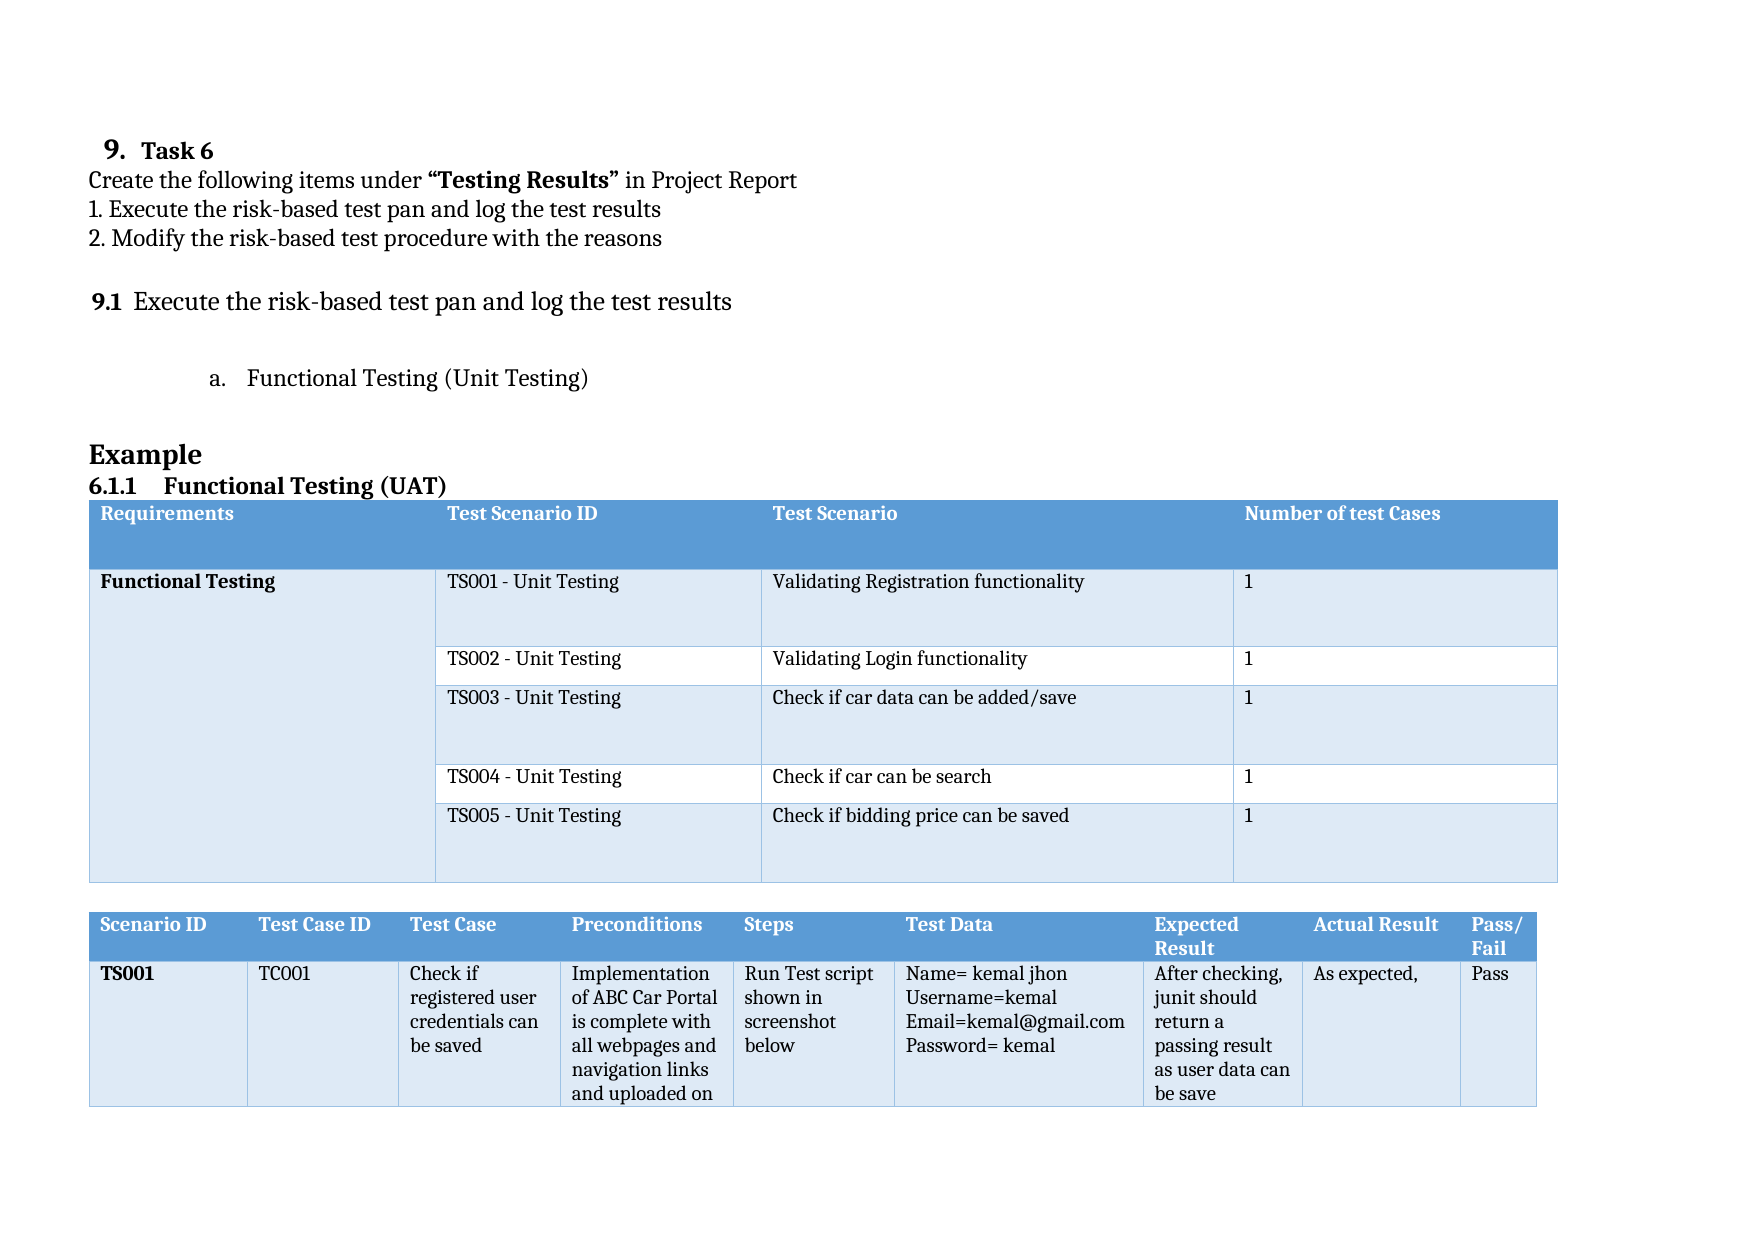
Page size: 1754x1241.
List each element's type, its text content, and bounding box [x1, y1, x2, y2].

table_header Test Scenario ID [436, 501, 761, 569]
table_cell 1 [1234, 647, 1557, 685]
list Task 6 [103, 133, 1593, 166]
table_header Expected Result [1144, 913, 1302, 961]
table_header Number of test Cases [1234, 501, 1557, 569]
table_cell TS002 - Unit Testing [436, 647, 761, 685]
table_header Test Data [895, 913, 1143, 961]
table_header Test Case ID [248, 913, 398, 961]
table_cell TS005 - Unit Testing [436, 804, 761, 882]
table_header Test Case [399, 913, 560, 961]
table_cell Check if car can be search [762, 765, 1233, 803]
table_cell Validating Registration functionality [762, 570, 1233, 646]
list Functional Testing (Unit Testing) [209, 364, 1593, 393]
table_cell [734, 962, 894, 1106]
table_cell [561, 962, 733, 1106]
table_cell As expected, [1303, 962, 1460, 1106]
table_header Actual Result [1303, 913, 1460, 961]
table_cell 1 [1234, 804, 1557, 882]
table_header Steps [734, 913, 894, 961]
table_cell Check if car data can be added/save [762, 686, 1233, 764]
table_cell 1 [1234, 765, 1557, 803]
table_header Pass/ Fail [1461, 913, 1536, 961]
table_cell TS003 - Unit Testing [436, 686, 761, 764]
table_cell Check if bidding price can be saved [762, 804, 1233, 882]
table_cell TC001 [248, 962, 398, 1106]
table_cell 1 [1234, 570, 1557, 646]
table_cell Functional Testing [90, 570, 435, 882]
text 1. Execute the risk-based test pan and log the test results [89, 195, 1665, 224]
table_cell 1 [1234, 686, 1557, 764]
table_cell Validating Login functionality [762, 647, 1233, 685]
table_cell TS004 - Unit Testing [436, 765, 761, 803]
table_header Test Scenario [762, 501, 1233, 569]
table_cell Pass [1461, 962, 1536, 1106]
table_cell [1144, 962, 1302, 1106]
text 2. Modify the risk-based test procedure with the reasons [89, 224, 1665, 253]
table_header Preconditions [561, 913, 733, 961]
table_cell TS001 - Unit Testing [436, 570, 761, 646]
text Create the following items under “Testing Results” in Project Report [89, 166, 1665, 195]
subtitle Execute the risk-based test pan and log the test results [92, 286, 1665, 317]
table_header Scenario ID [90, 913, 247, 961]
list Functional Testing (UAT) [89, 472, 1665, 500]
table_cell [399, 962, 560, 1106]
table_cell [895, 962, 1143, 1106]
table_header Requirements [90, 501, 435, 569]
text Example [89, 438, 1665, 472]
table_cell TS001 [90, 962, 247, 1106]
